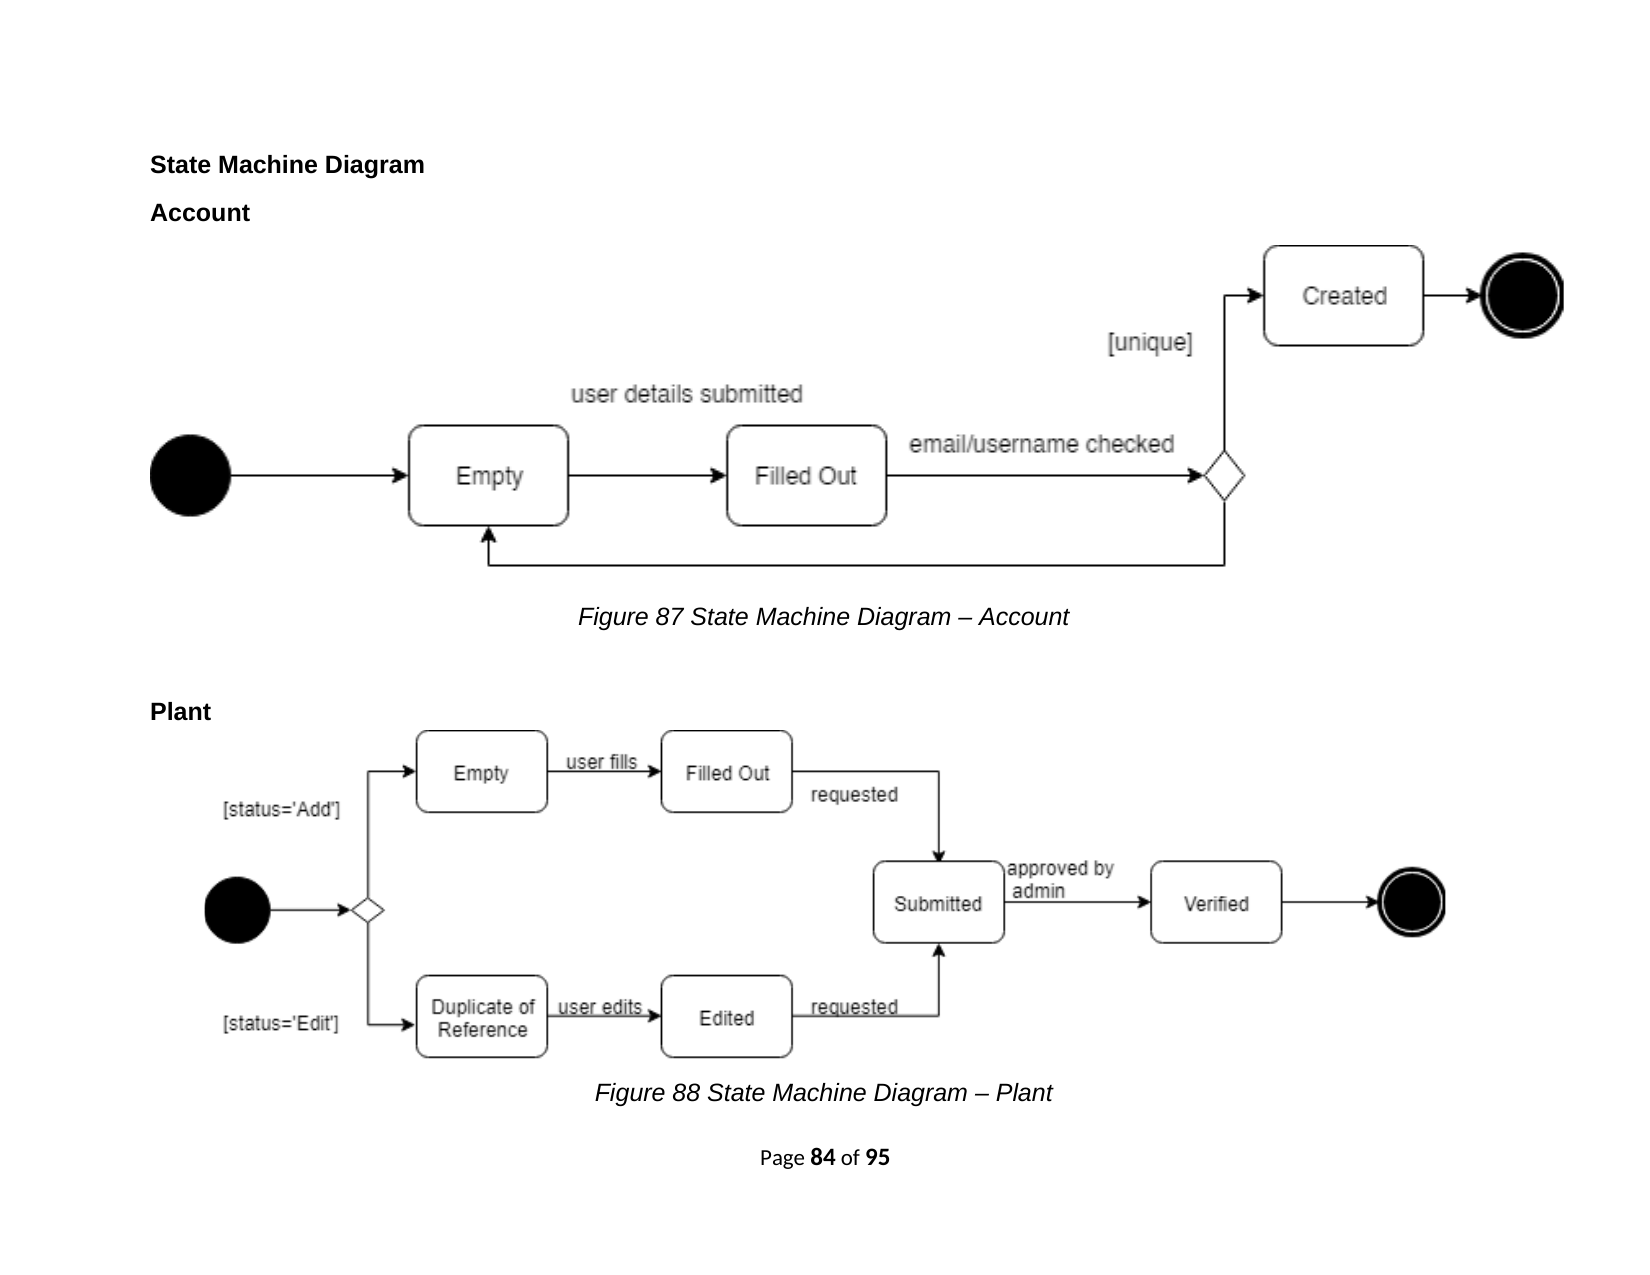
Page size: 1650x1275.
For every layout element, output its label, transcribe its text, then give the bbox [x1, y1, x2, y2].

picture [204, 730, 1446, 1060]
text Figure 87 State Machine Diagram – Account [150, 602, 1500, 631]
picture [150, 245, 1564, 583]
text State Machine Diagram [150, 150, 1500, 179]
text Account [150, 198, 1500, 226]
text Plant [150, 697, 1500, 726]
